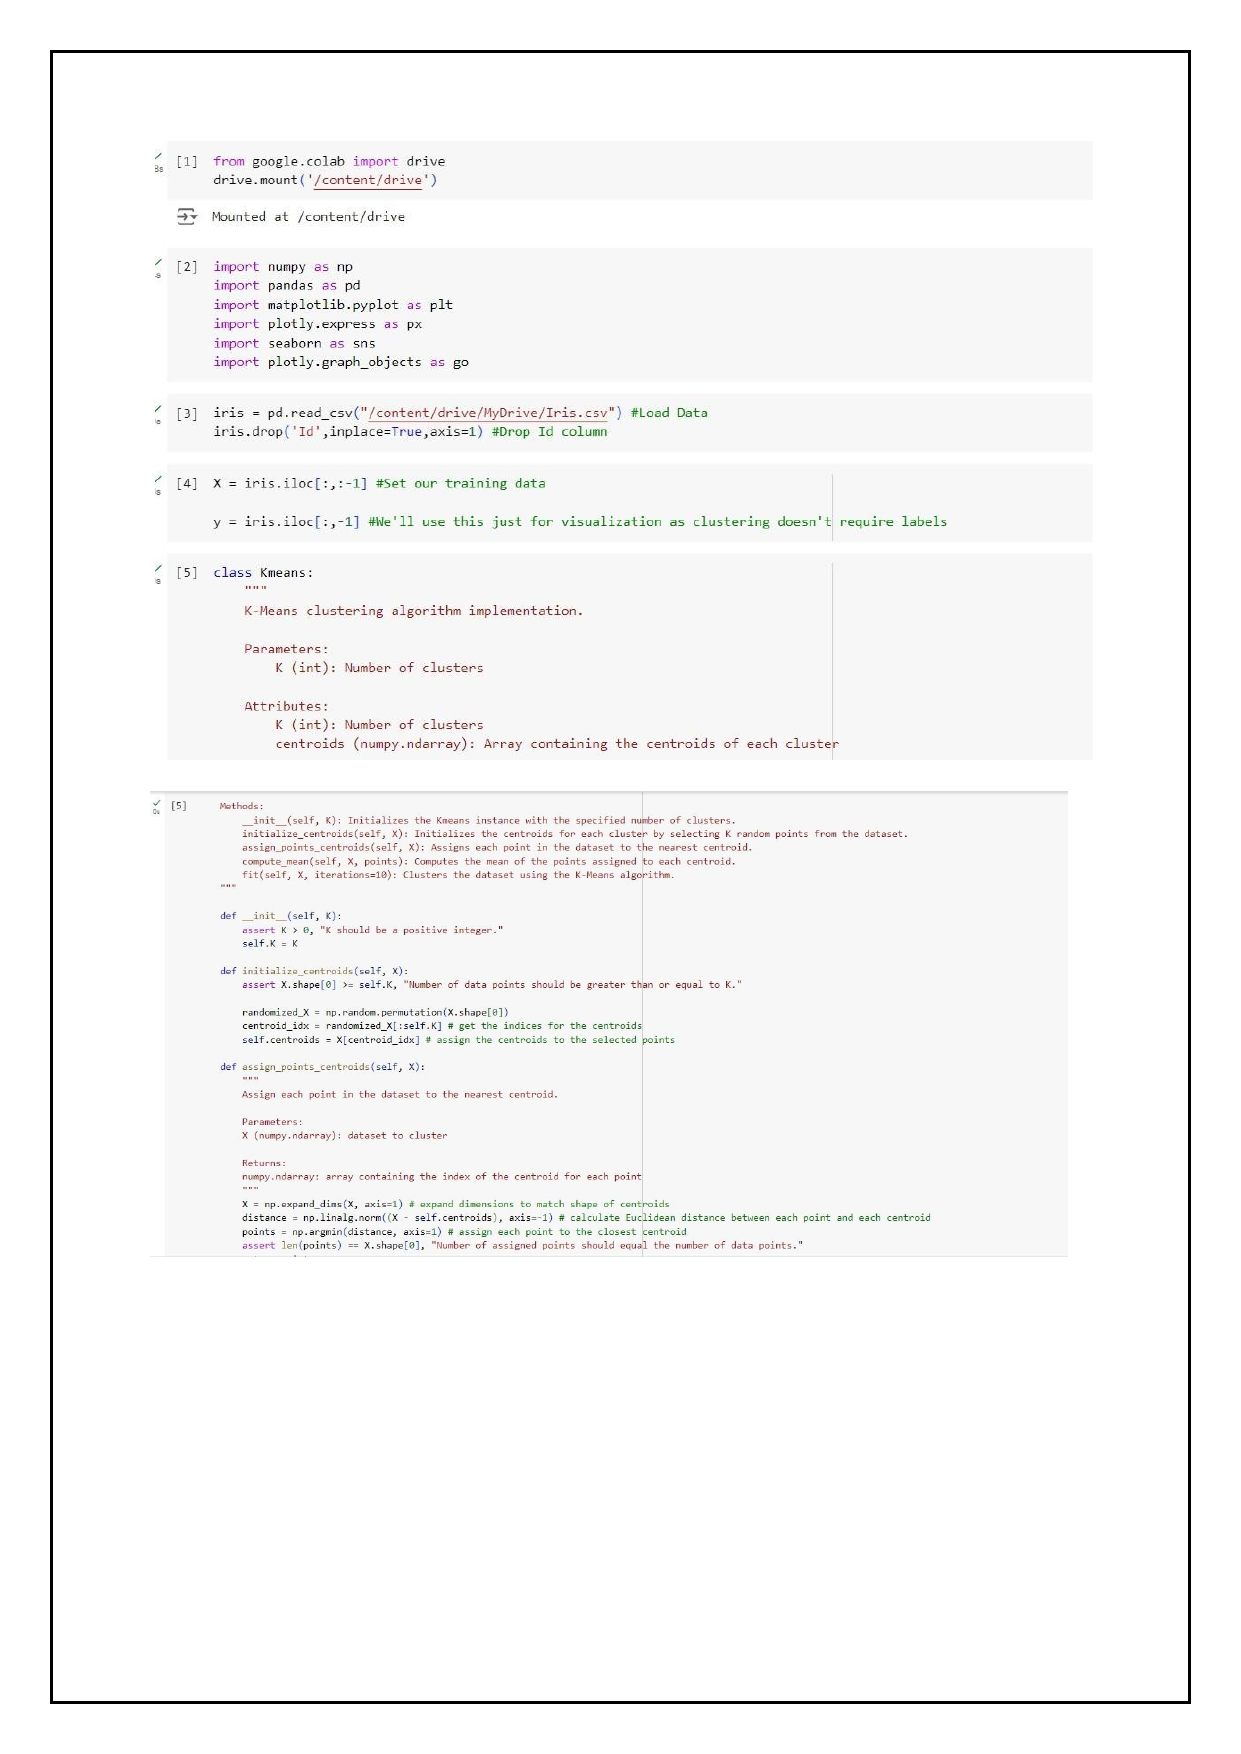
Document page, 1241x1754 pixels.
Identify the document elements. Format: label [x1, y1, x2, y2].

picture [150, 791, 1068, 1257]
picture [155, 141, 1093, 760]
